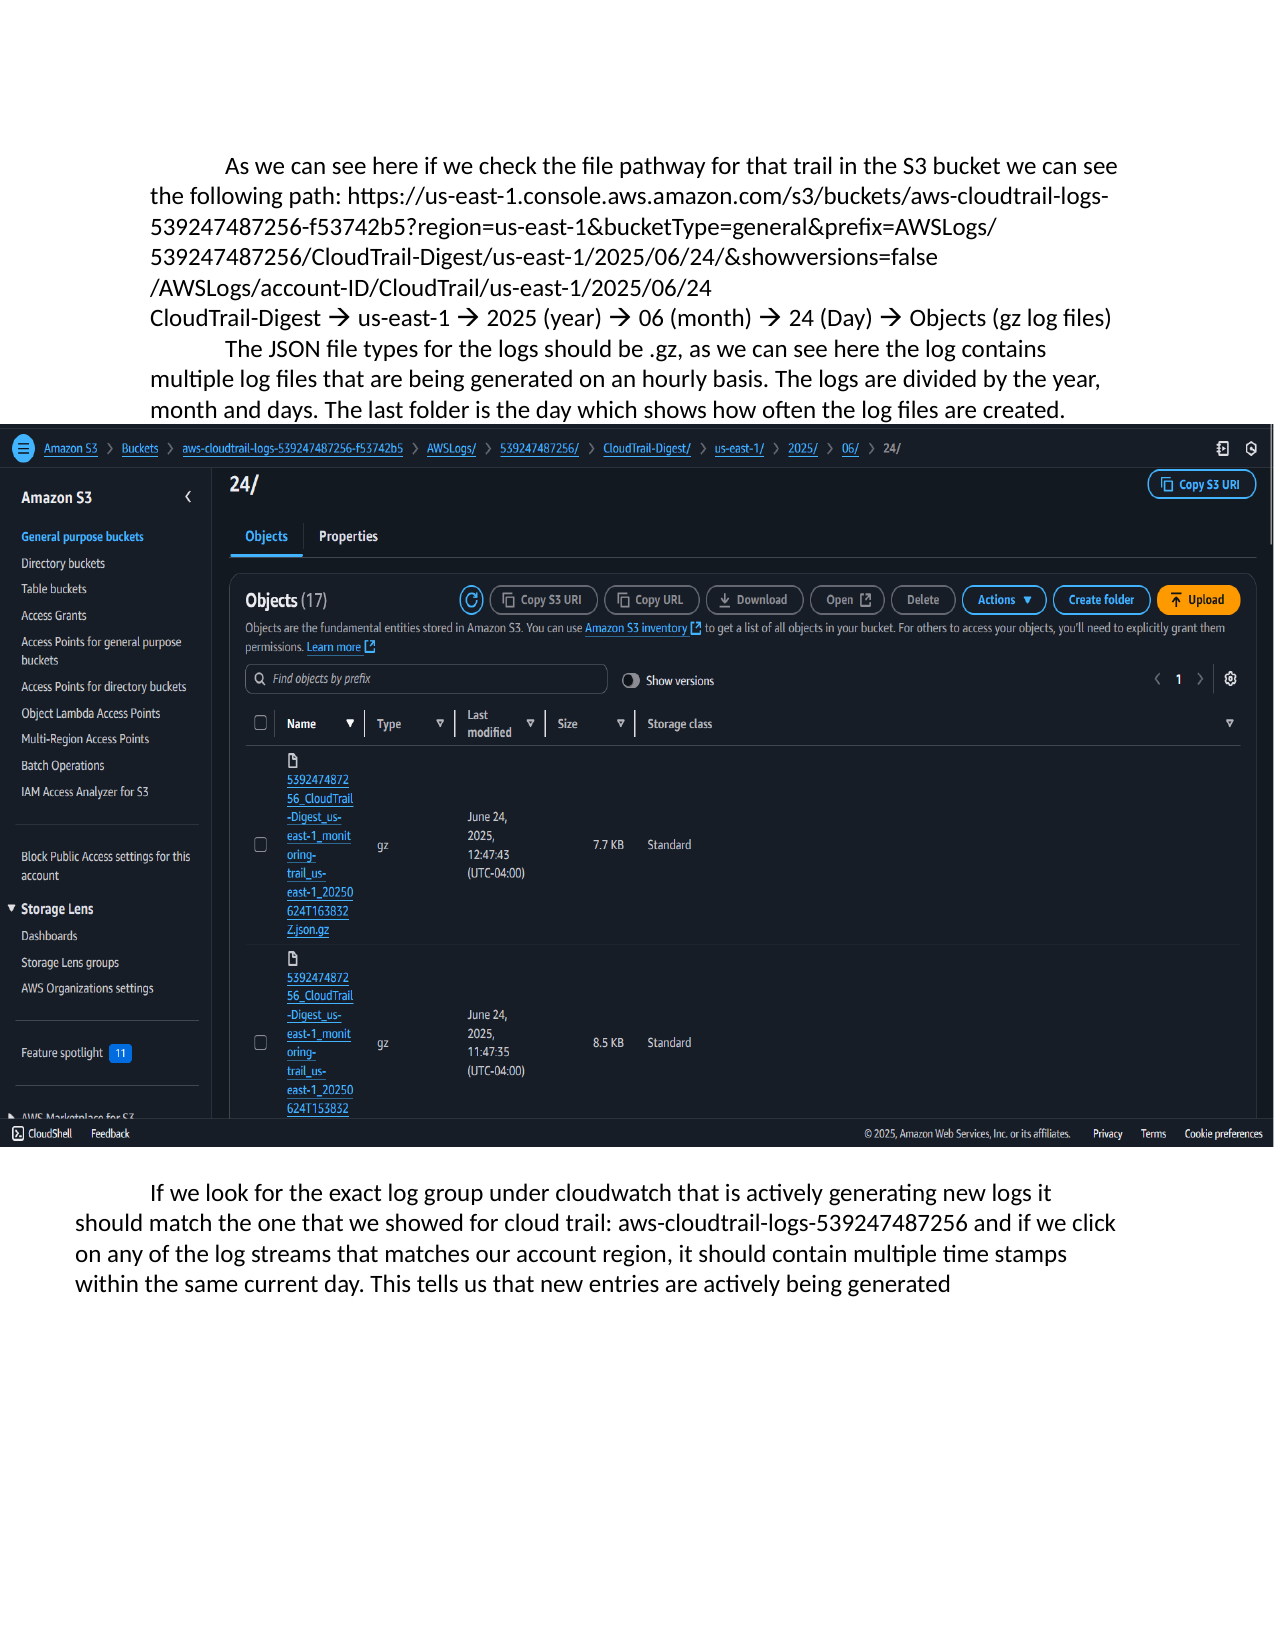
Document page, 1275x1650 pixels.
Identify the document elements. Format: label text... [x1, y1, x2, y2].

text As we can see here if we check the file pathway for that trail in the S3 bucket we can see the following path: https://us-east-1.console.aws.amazon.com/s3/buckets/aws-cloudtrail-logs-539247487256-f53742b5?region=us-east-1&bucketType=general&prefix=AWSLogs/539247487256/CloudTrail-Digest/us-east-1/2025/06/24/&showversions=false [150, 150, 1125, 272]
text The JSON file types for the logs should be .gz, as we can see here the log contains multiple log files that are being generated on an hourly basis. The logs are divided by the year, month and days. The last folder is the day which shows how often the log files are created. [150, 333, 1125, 424]
text CloudTrail-Digest us-east-1 2025 (year) 06 (month) 24 (Day) Objects (gz log files) [75, 303, 1125, 333]
picture [0, 424, 1274, 1147]
text /AWSLogs/account-ID/CloudTrail/us-east-1/2025/06/24 [75, 272, 1125, 303]
text If we look for the exact log group under cloudwatch that is actively generating new logs it should match the one that we showed for cloud trail: aws-cloudtrail-logs-539247487256 and if we click on any of the log streams that matches our account region, it should contain multiple time stamps within the same current day. This tells us that new entries are actively being generated [75, 1177, 1125, 1299]
